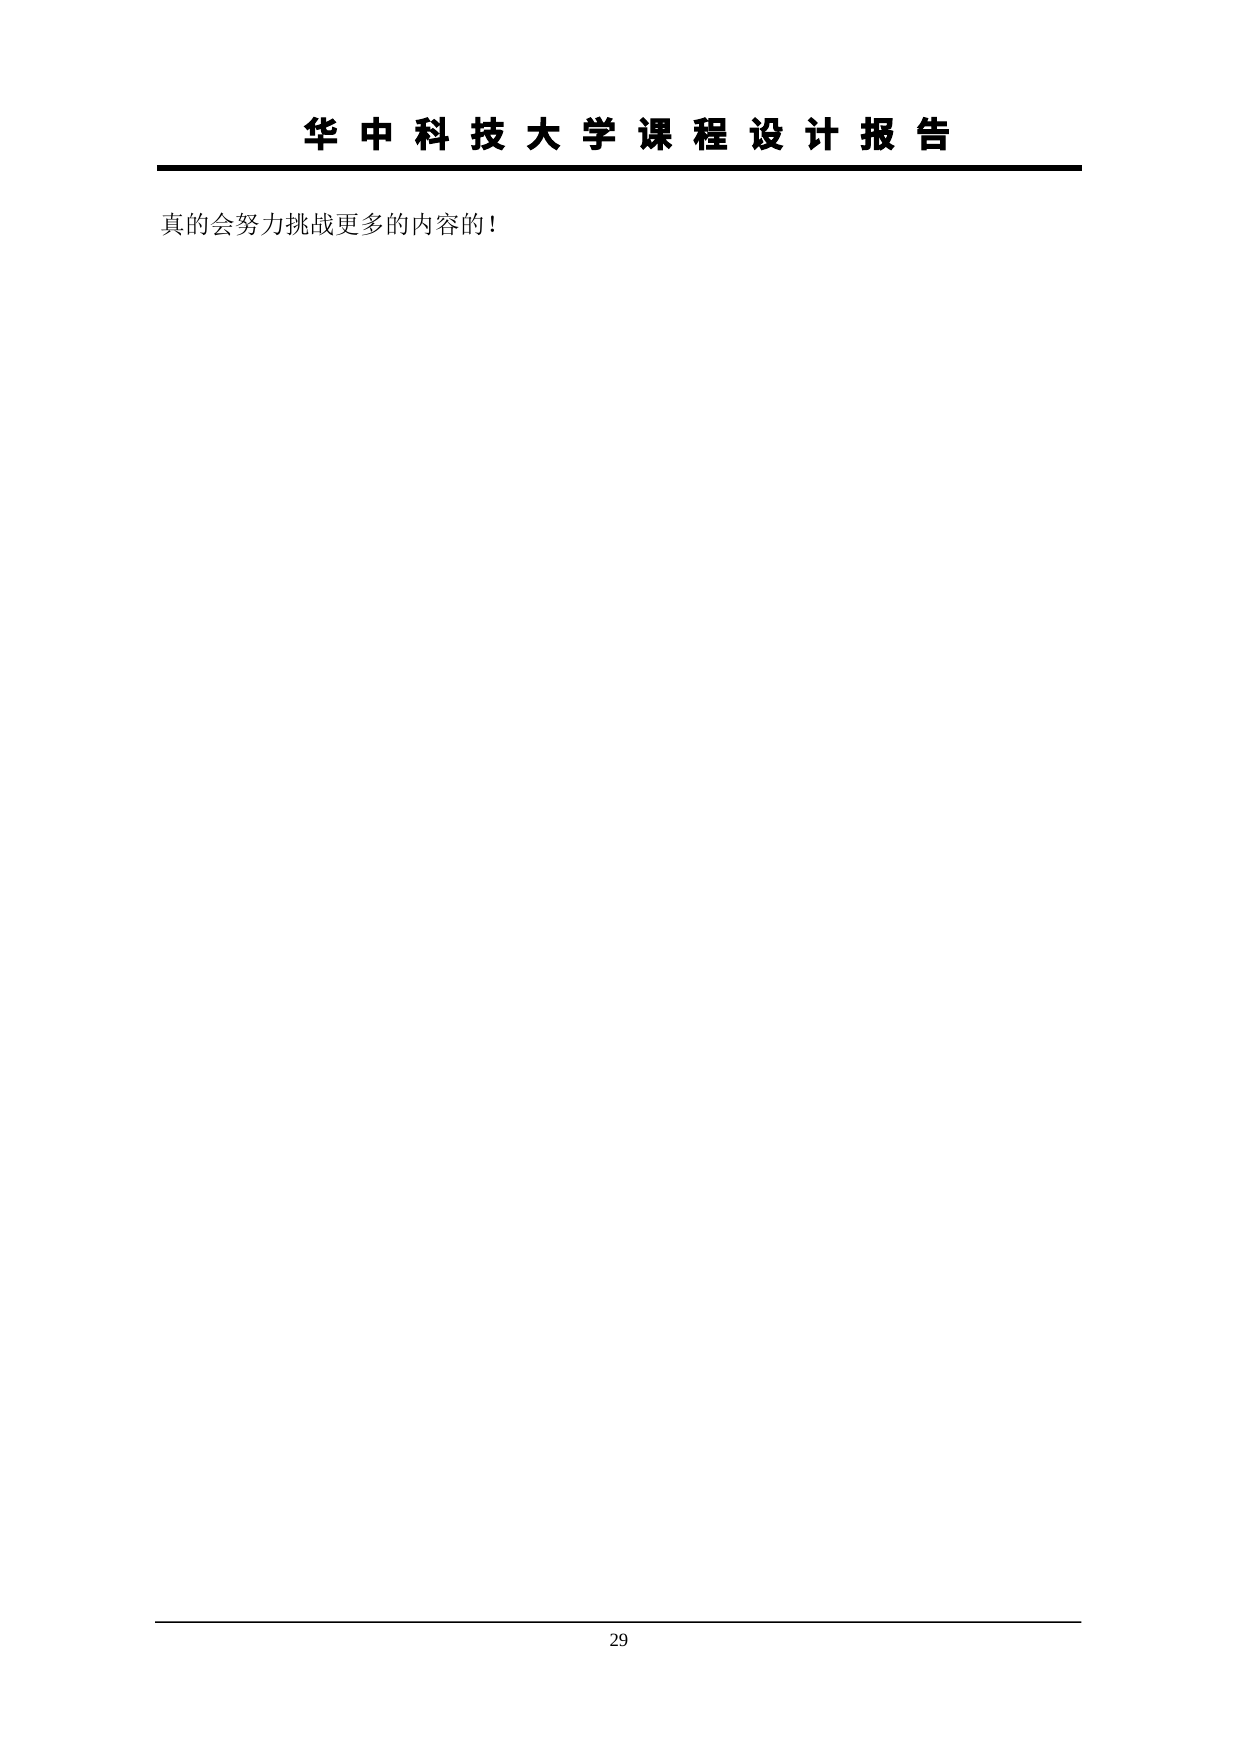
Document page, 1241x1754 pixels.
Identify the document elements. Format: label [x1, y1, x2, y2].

text [159, 198, 1075, 246]
